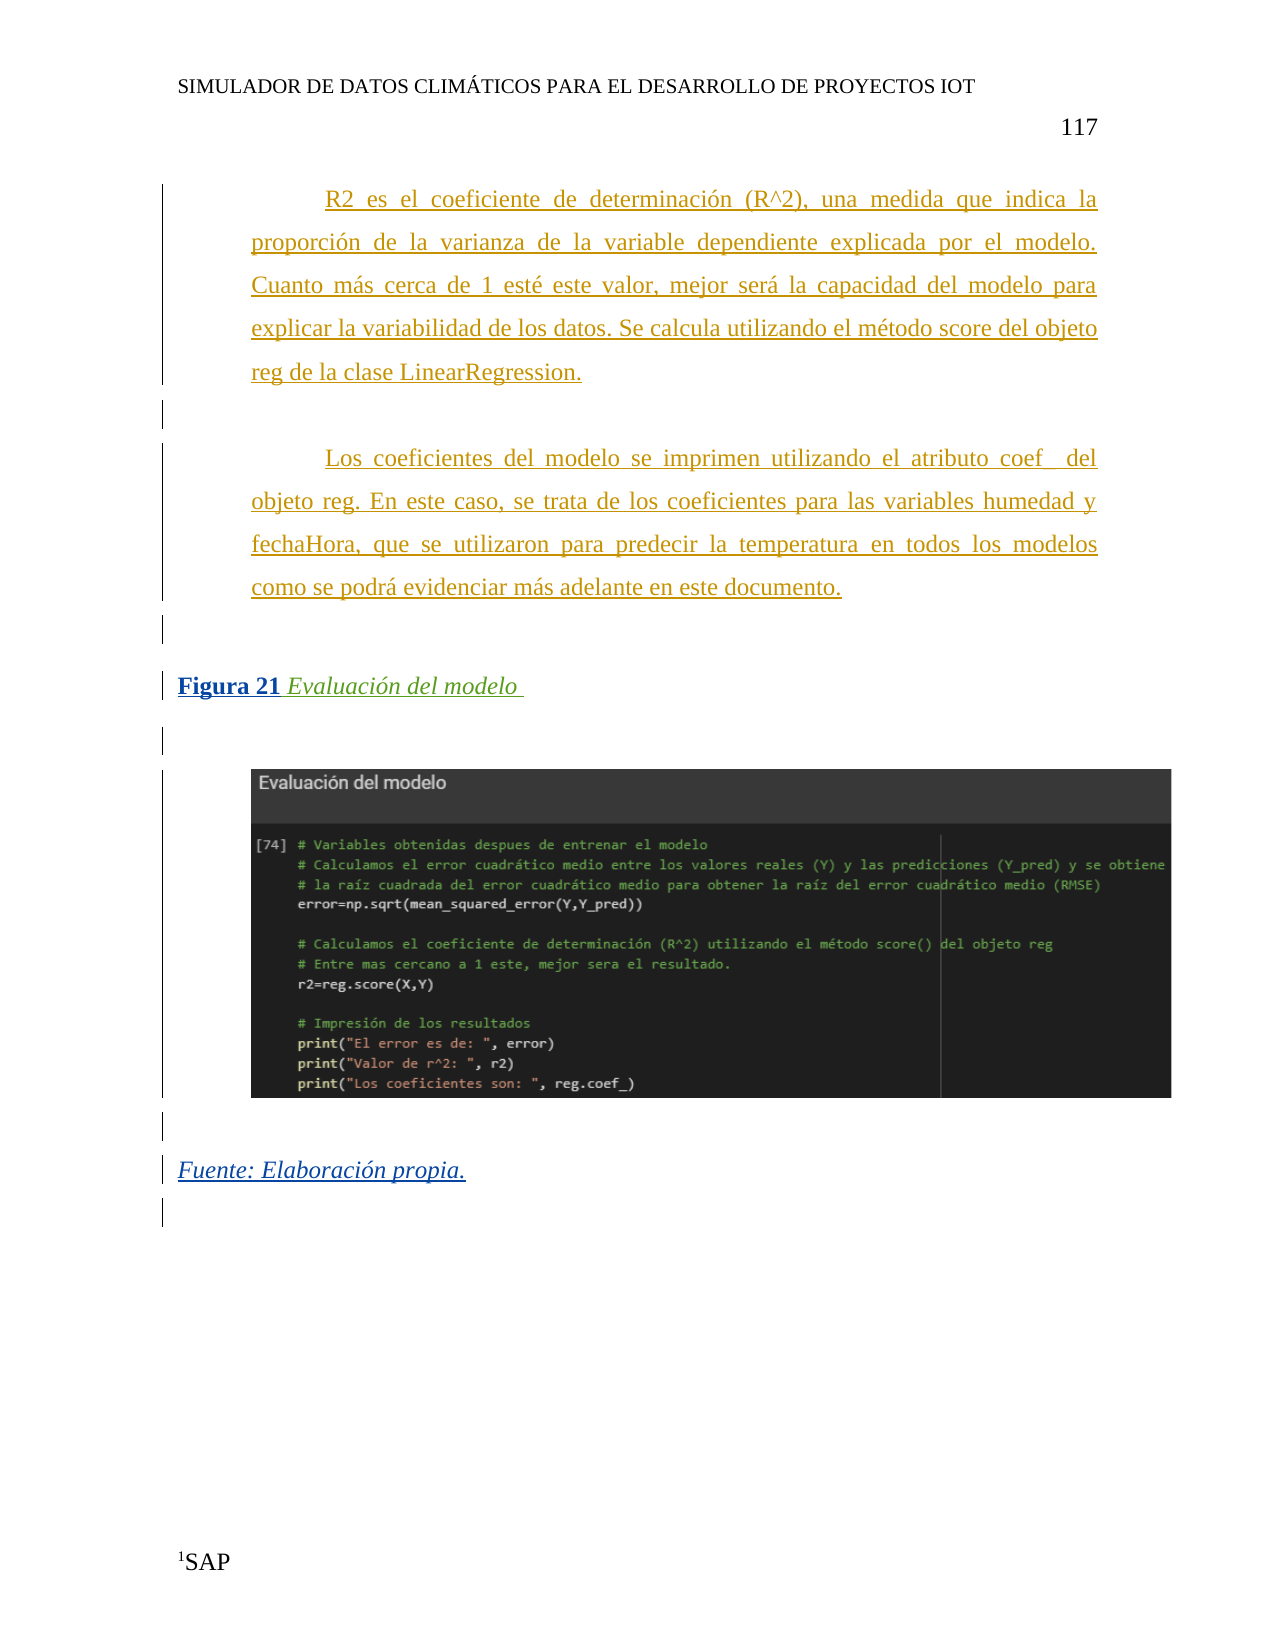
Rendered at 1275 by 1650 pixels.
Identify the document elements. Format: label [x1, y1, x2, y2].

picture [251, 769, 1172, 1098]
